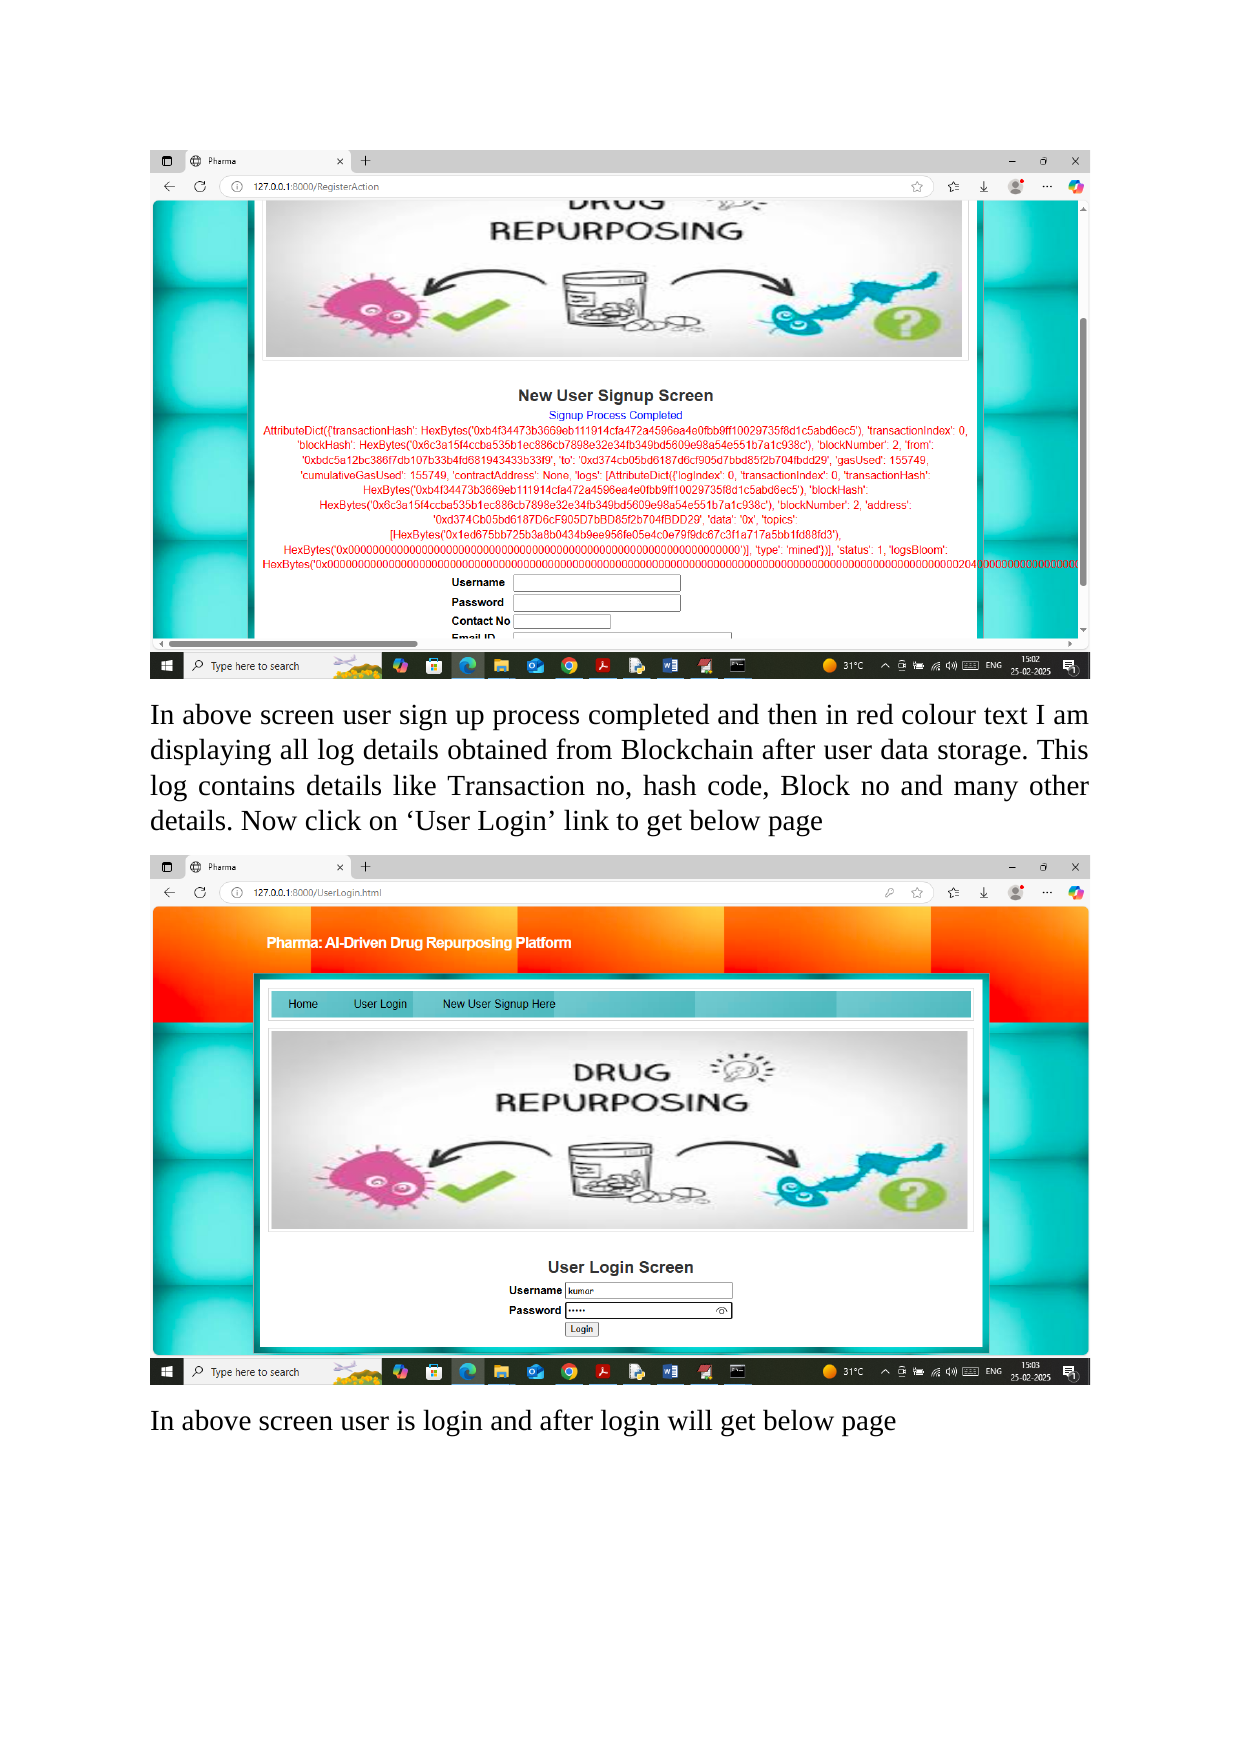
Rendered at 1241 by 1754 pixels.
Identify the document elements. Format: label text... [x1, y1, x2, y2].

text In above screen user is login and after login will get below page [150, 1403, 1090, 1436]
picture [150, 855, 1091, 1385]
picture [150, 150, 1091, 679]
text In above screen user sign up process completed and then in red colour text I am displaying all log details obtained from Blockchain after user data storage. This log contains details like Transaction no, hash code, Block no and many other details. Now click on ‘User Login’ link to get below page [150, 697, 1090, 837]
